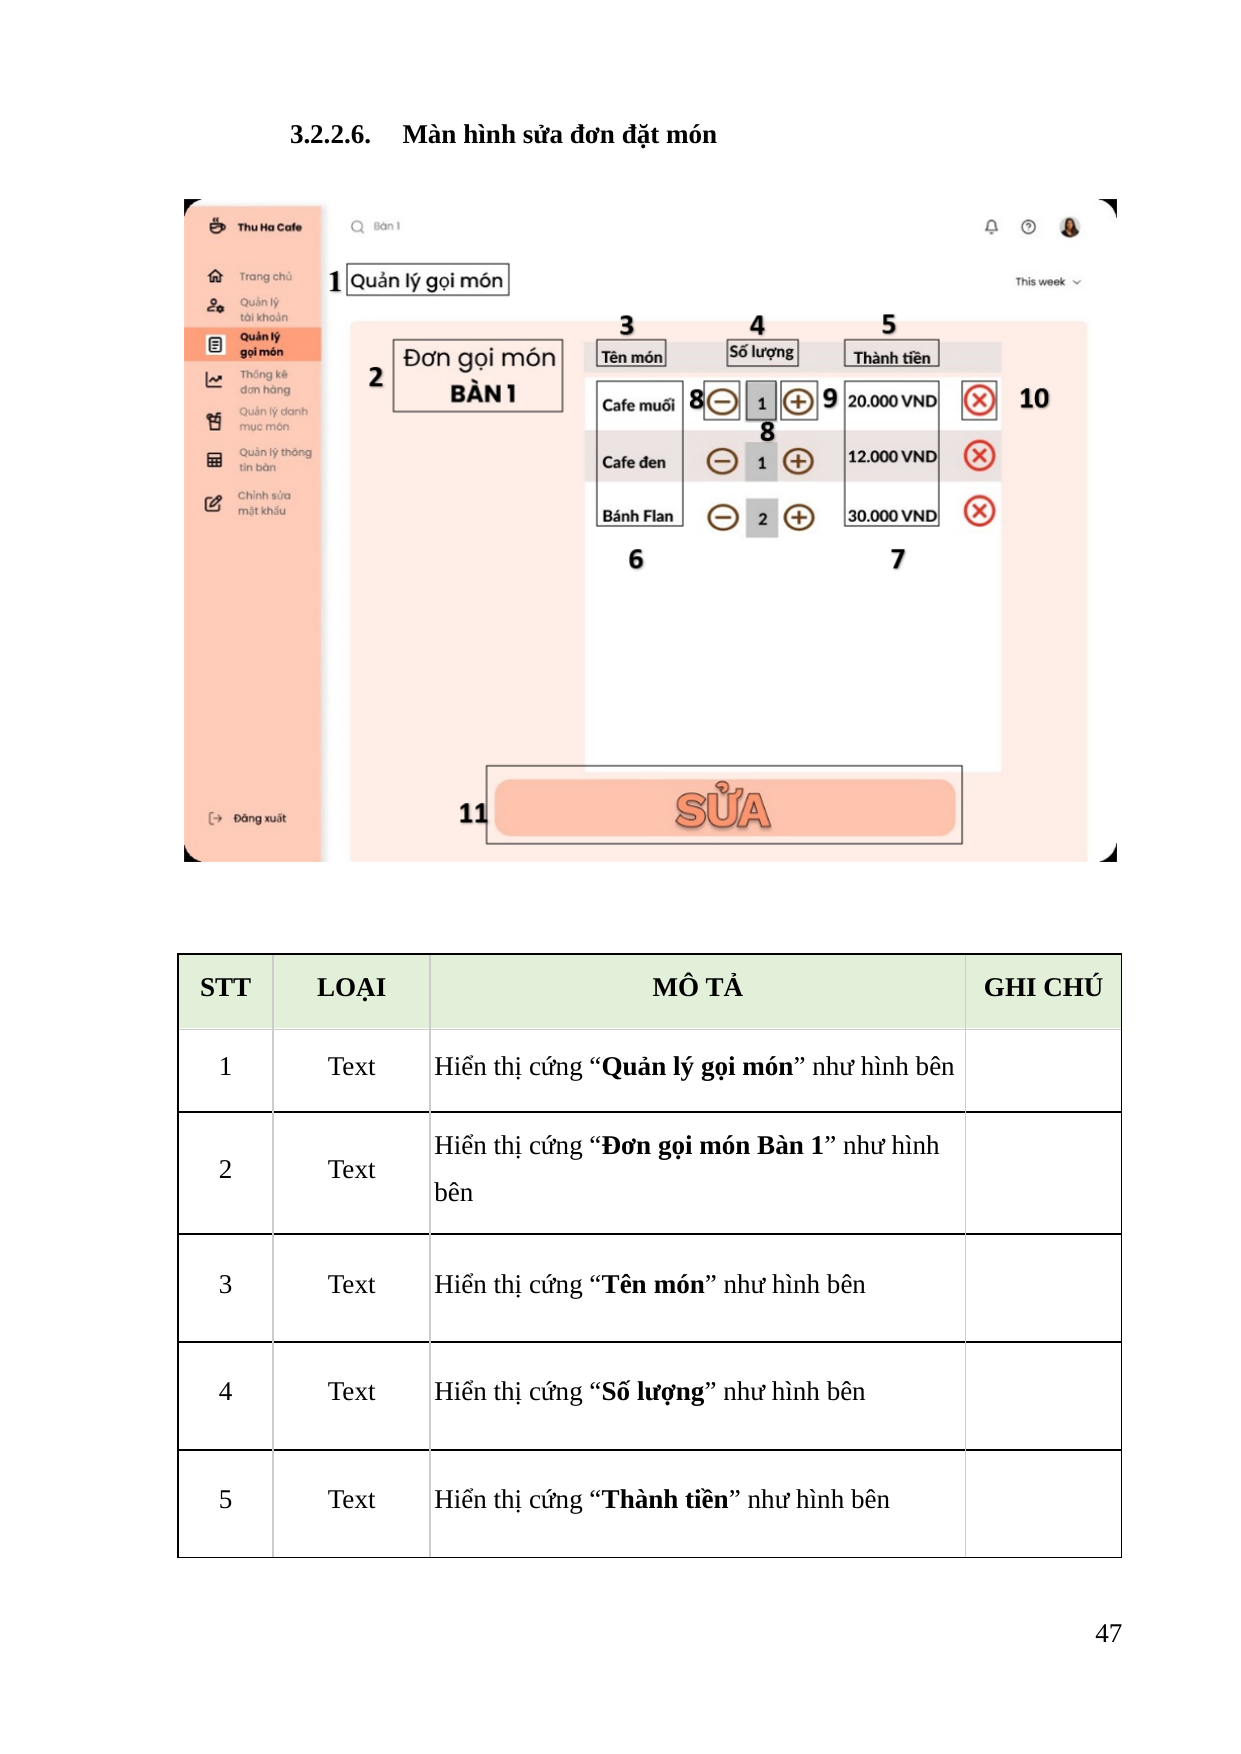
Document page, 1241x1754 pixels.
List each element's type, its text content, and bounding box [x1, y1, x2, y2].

table_cell [966, 1113, 1121, 1233]
table_cell 5 [179, 1451, 272, 1557]
table_header MÔ TẢ [431, 955, 965, 1028]
table_cell Hiển thị cứng “Số lượng” như hình bên [431, 1343, 965, 1449]
table_cell 2 [179, 1113, 272, 1233]
table_header STT [179, 955, 272, 1028]
table_cell Text [274, 1343, 429, 1449]
table_cell [966, 1030, 1121, 1111]
table_cell Hiển thị cứng “Đơn gọi món Bàn 1” như hình bên [431, 1113, 965, 1233]
table_cell [966, 1343, 1121, 1449]
table_cell Text [274, 1235, 429, 1341]
table_cell Text [274, 1030, 429, 1111]
table_cell Hiển thị cứng “Tên món” như hình bên [431, 1235, 965, 1341]
table_cell 4 [179, 1343, 272, 1449]
picture [177, 193, 1123, 866]
table_cell Text [274, 1451, 429, 1557]
table_cell Hiển thị cứng “Thành tiền” như hình bên [431, 1451, 965, 1557]
table_cell [966, 1451, 1121, 1557]
table_cell Hiển thị cứng “Quản lý gọi món” như hình bên [431, 1030, 965, 1111]
table_cell [966, 1235, 1121, 1341]
table_cell 1 [179, 1030, 272, 1111]
table_cell 3 [179, 1235, 272, 1341]
table_cell Text [274, 1113, 429, 1233]
table_header LOẠI [274, 955, 429, 1028]
subtitle Màn hình sửa đơn đặt món [290, 118, 1122, 149]
table_header GHI CHÚ [966, 955, 1121, 1028]
